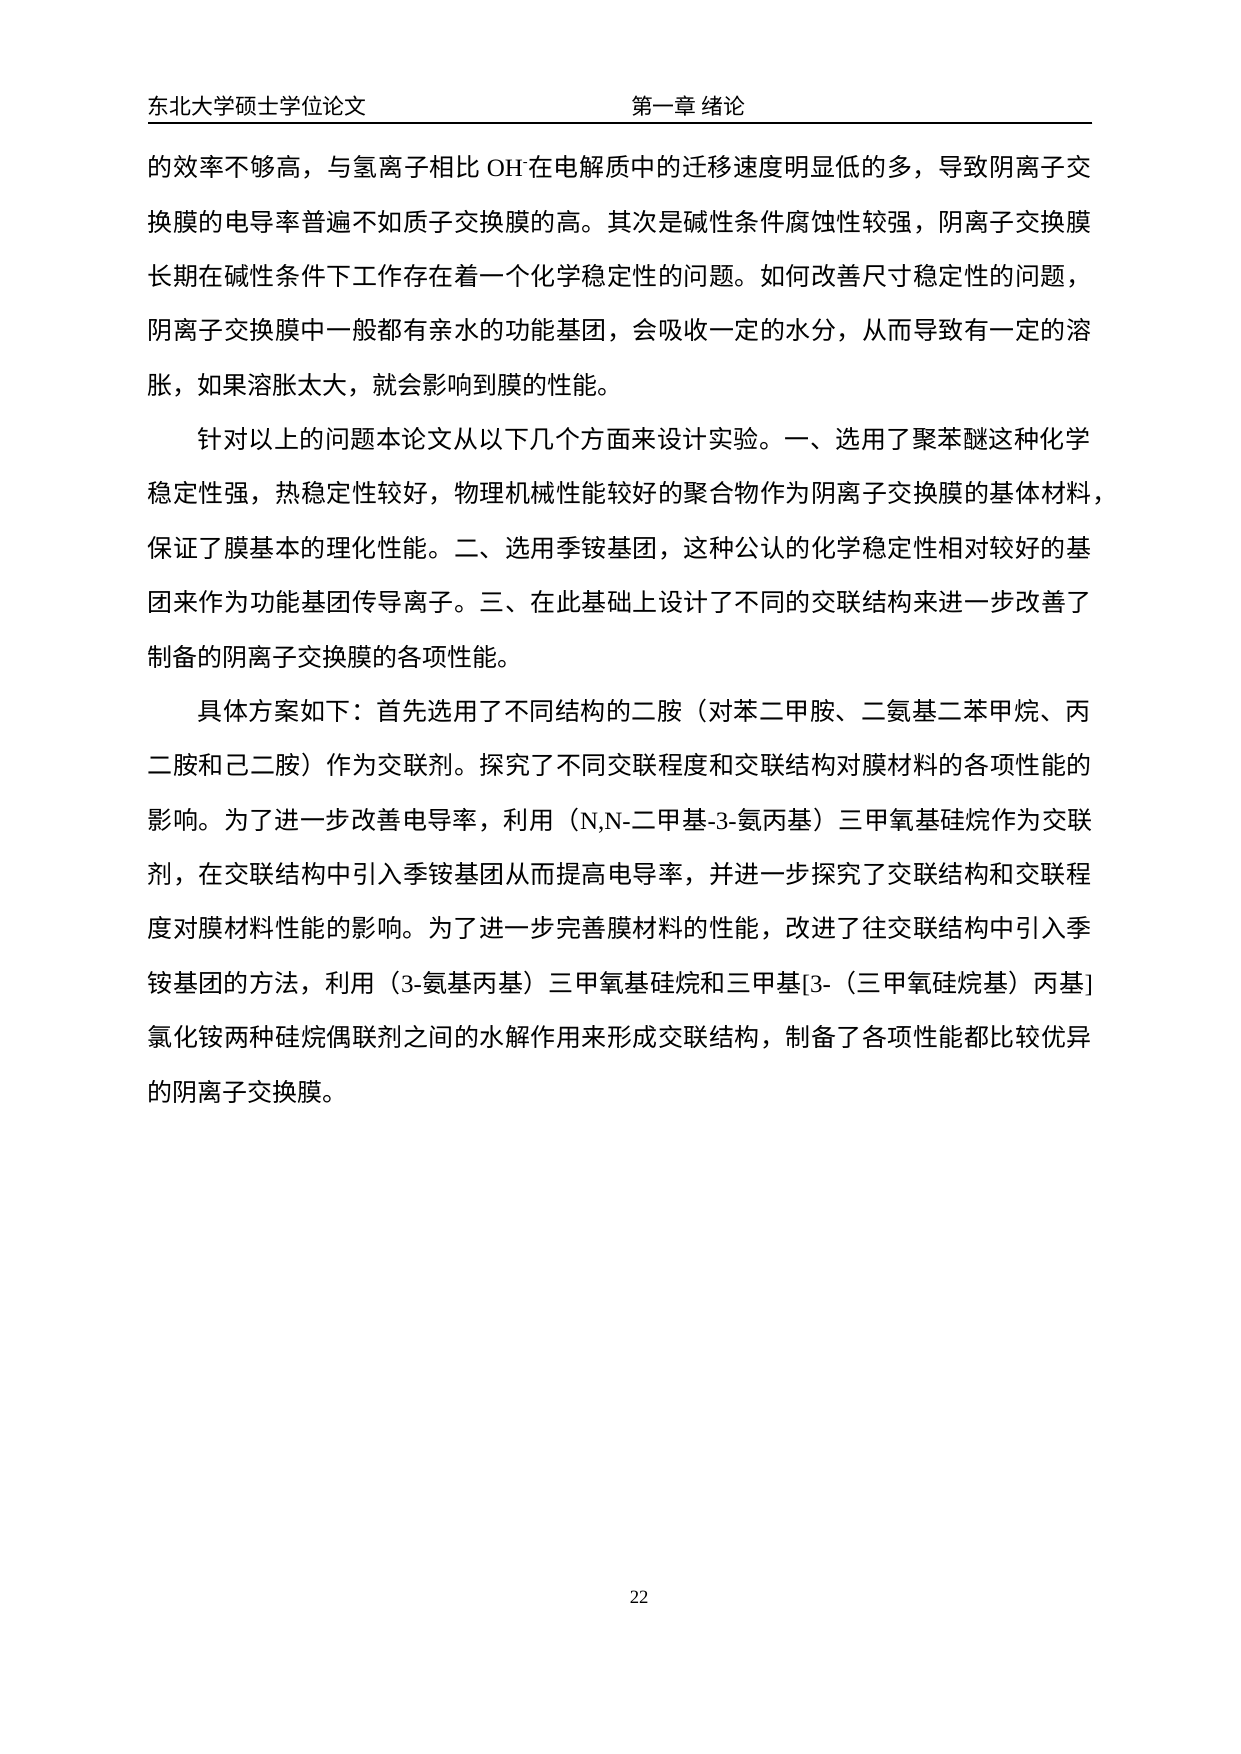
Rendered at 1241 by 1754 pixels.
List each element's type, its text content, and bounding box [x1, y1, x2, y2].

text 具体方案如下：首先选用了不同结构的二胺（对苯二甲胺、二氨基二苯甲烷、丙二胺和己二胺）作为交联剂。探究了不同交联程度和交联结构对膜材料的各项性能的影响。为了进一步改善电导率，利用（N,N-二甲基-3-氨丙基）三甲氧基硅烷作为交联剂，在交联结构中引入季铵基团从而提高电导率，并进一步探究了交联结构和交联程度对膜材料性能的影响。为了进一步完善膜材料的性能，改进了往交联结构中引入季铵基团的方法，利用（3-氨基丙基）三甲氧基硅烷和三甲基[3-（三甲氧硅烷基）丙基]氯化铵两种硅烷偶联剂之间的水解作用来形成交联结构，制备了各项性能都比较优异的阴离子交换膜。 [148, 691, 1092, 1108]
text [148, 148, 1092, 401]
text 针对以上的问题本论文从以下几个方面来设计实验。一、选用了聚苯醚这种化学稳定性强，热稳定性较好，物理机械性能较好的聚合物作为阴离子交换膜的基体材料，保证了膜基本的理化性能。二、选用季铵基团，这种公认的化学稳定性相对较好的基团来作为功能基团传导离子。三、在此基础上设计了不同的交联结构来进一步改善了制备的阴离子交换膜的各项性能。 [148, 419, 1092, 673]
